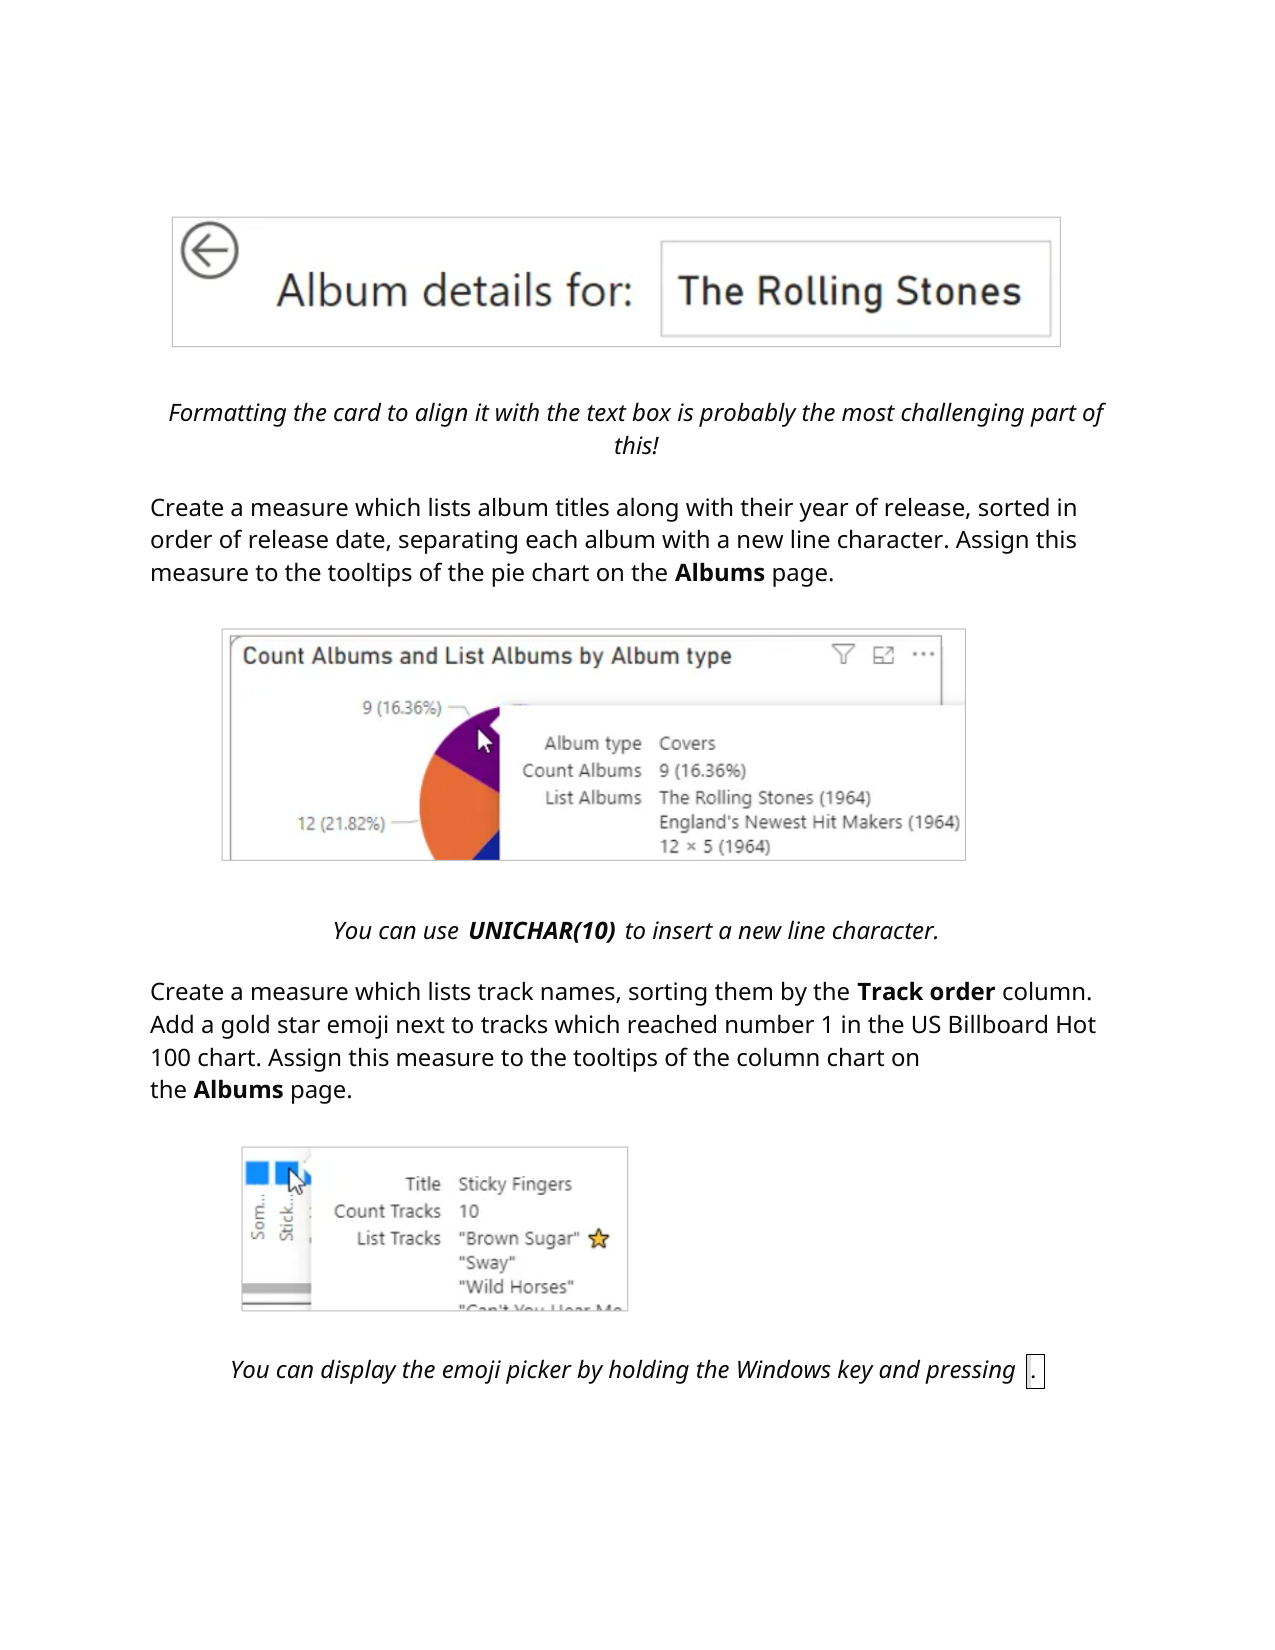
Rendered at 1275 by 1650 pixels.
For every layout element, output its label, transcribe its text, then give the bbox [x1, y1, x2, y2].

text Formatting the card to align it with the text box is probably the most challenging part of this! [150, 396, 1125, 461]
picture [206, 617, 990, 885]
text You can use UNICHAR(10) to insert a new line character. [150, 913, 1125, 946]
text Create a measure which lists album titles along with their year of release, sorted in order of release date, separating each album with a new line character. Assign this measure to the tooltips of the pie chart on the Albums page. [150, 491, 1125, 588]
picture [206, 1134, 646, 1324]
picture [150, 200, 1088, 367]
text You can display the emoji picker by holding the Windows key and pressing . [150, 1352, 1125, 1389]
text Create a measure which lists track names, sorting them by the Track order column. Add a gold star emoji next to tracks which reached number 1 in the US Billboard Hot 100 chart. Assign this measure to the tooltips of the column chart on the Albums page. [150, 975, 1125, 1106]
